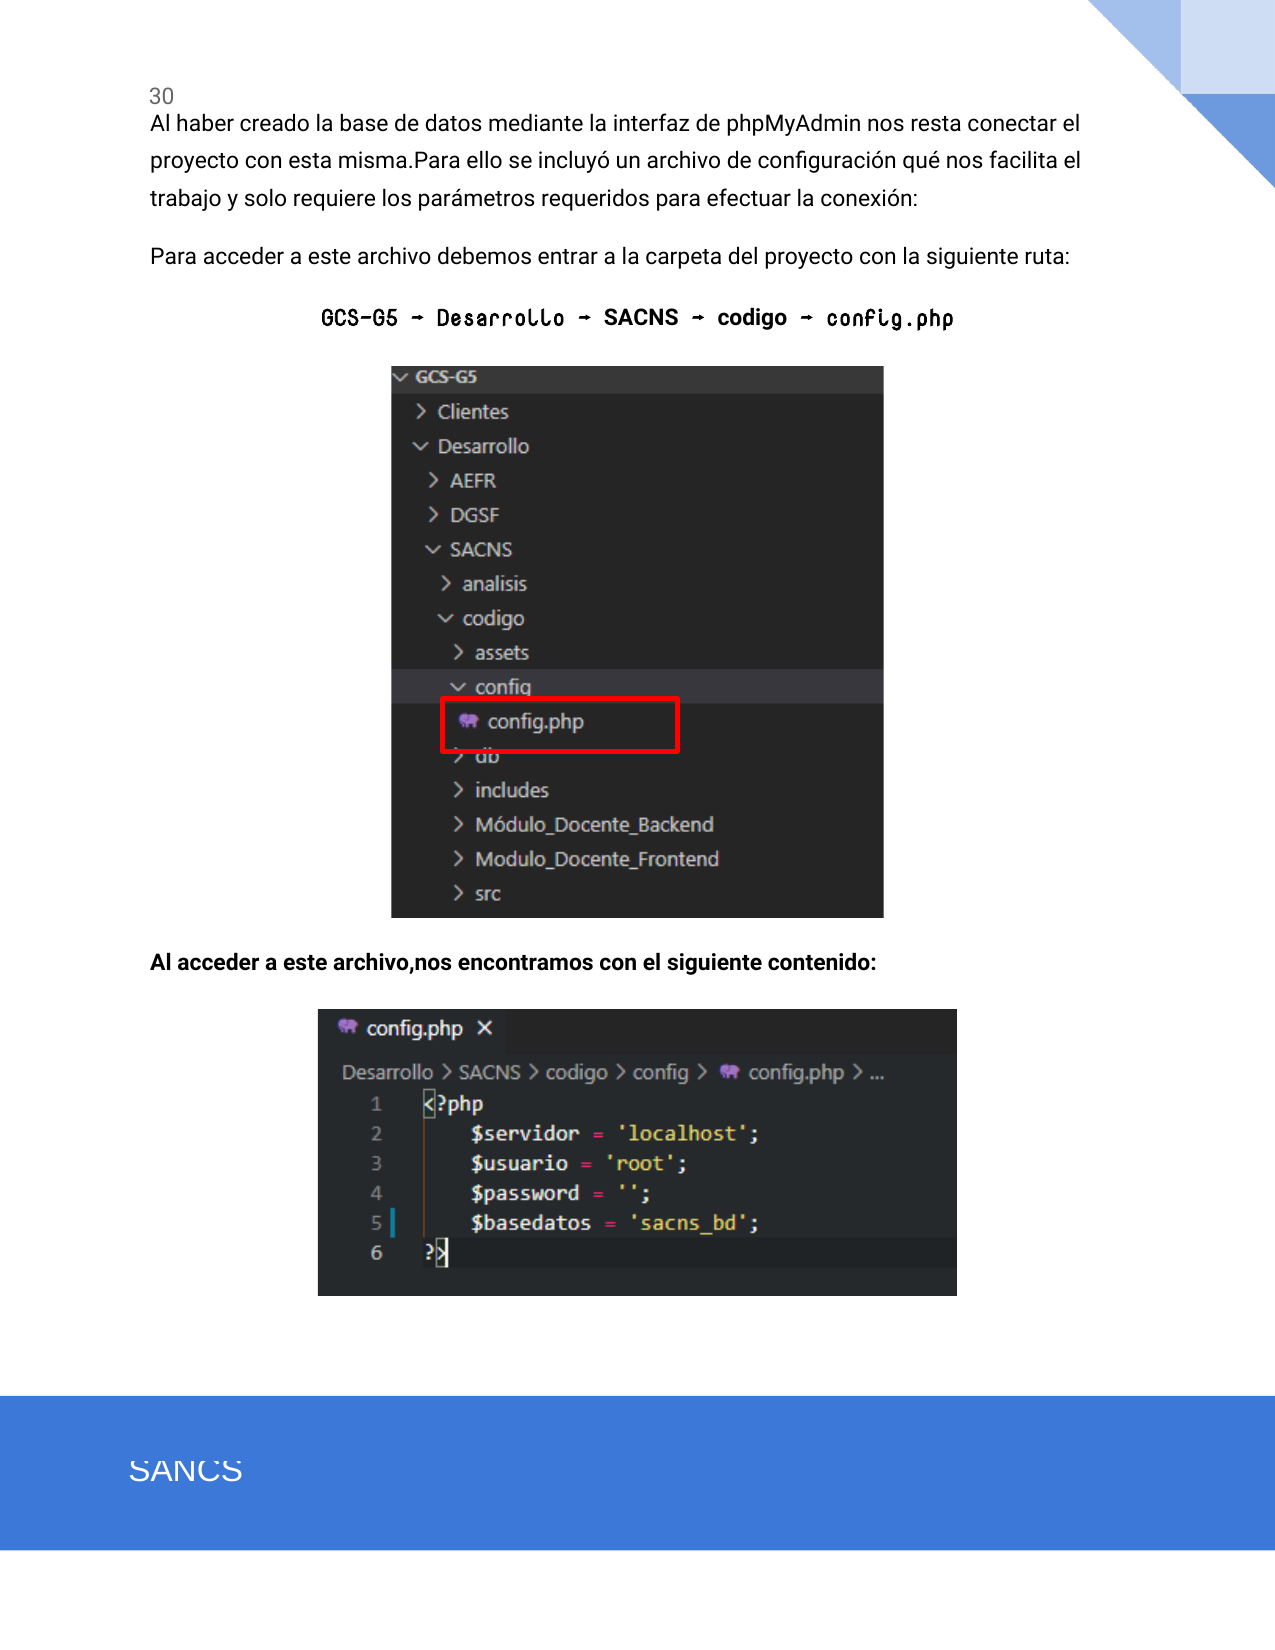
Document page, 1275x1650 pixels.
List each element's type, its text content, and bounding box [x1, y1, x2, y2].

text Para acceder a este archivo debemos entrar a la carpeta del proyecto con la siguiente ruta: [150, 243, 1125, 270]
text Al haber creado la base de datos mediante la interfaz de phpMyAdmin nos resta conectar el proyecto con esta misma.Para ello se incluyó un archivo de configuración qué nos facilita el trabajo y solo requiere los parámetros requeridos para efectuar la conexión: [150, 110, 1125, 212]
picture [391, 366, 884, 918]
picture [317, 1009, 957, 1296]
picture [1087, 0, 1275, 188]
text GCS-G5 → Desarrollo → SACNS → codigo → config.php [150, 301, 1125, 333]
text Al acceder a este archivo,nos encontramos con el siguiente contenido: [150, 949, 1125, 976]
